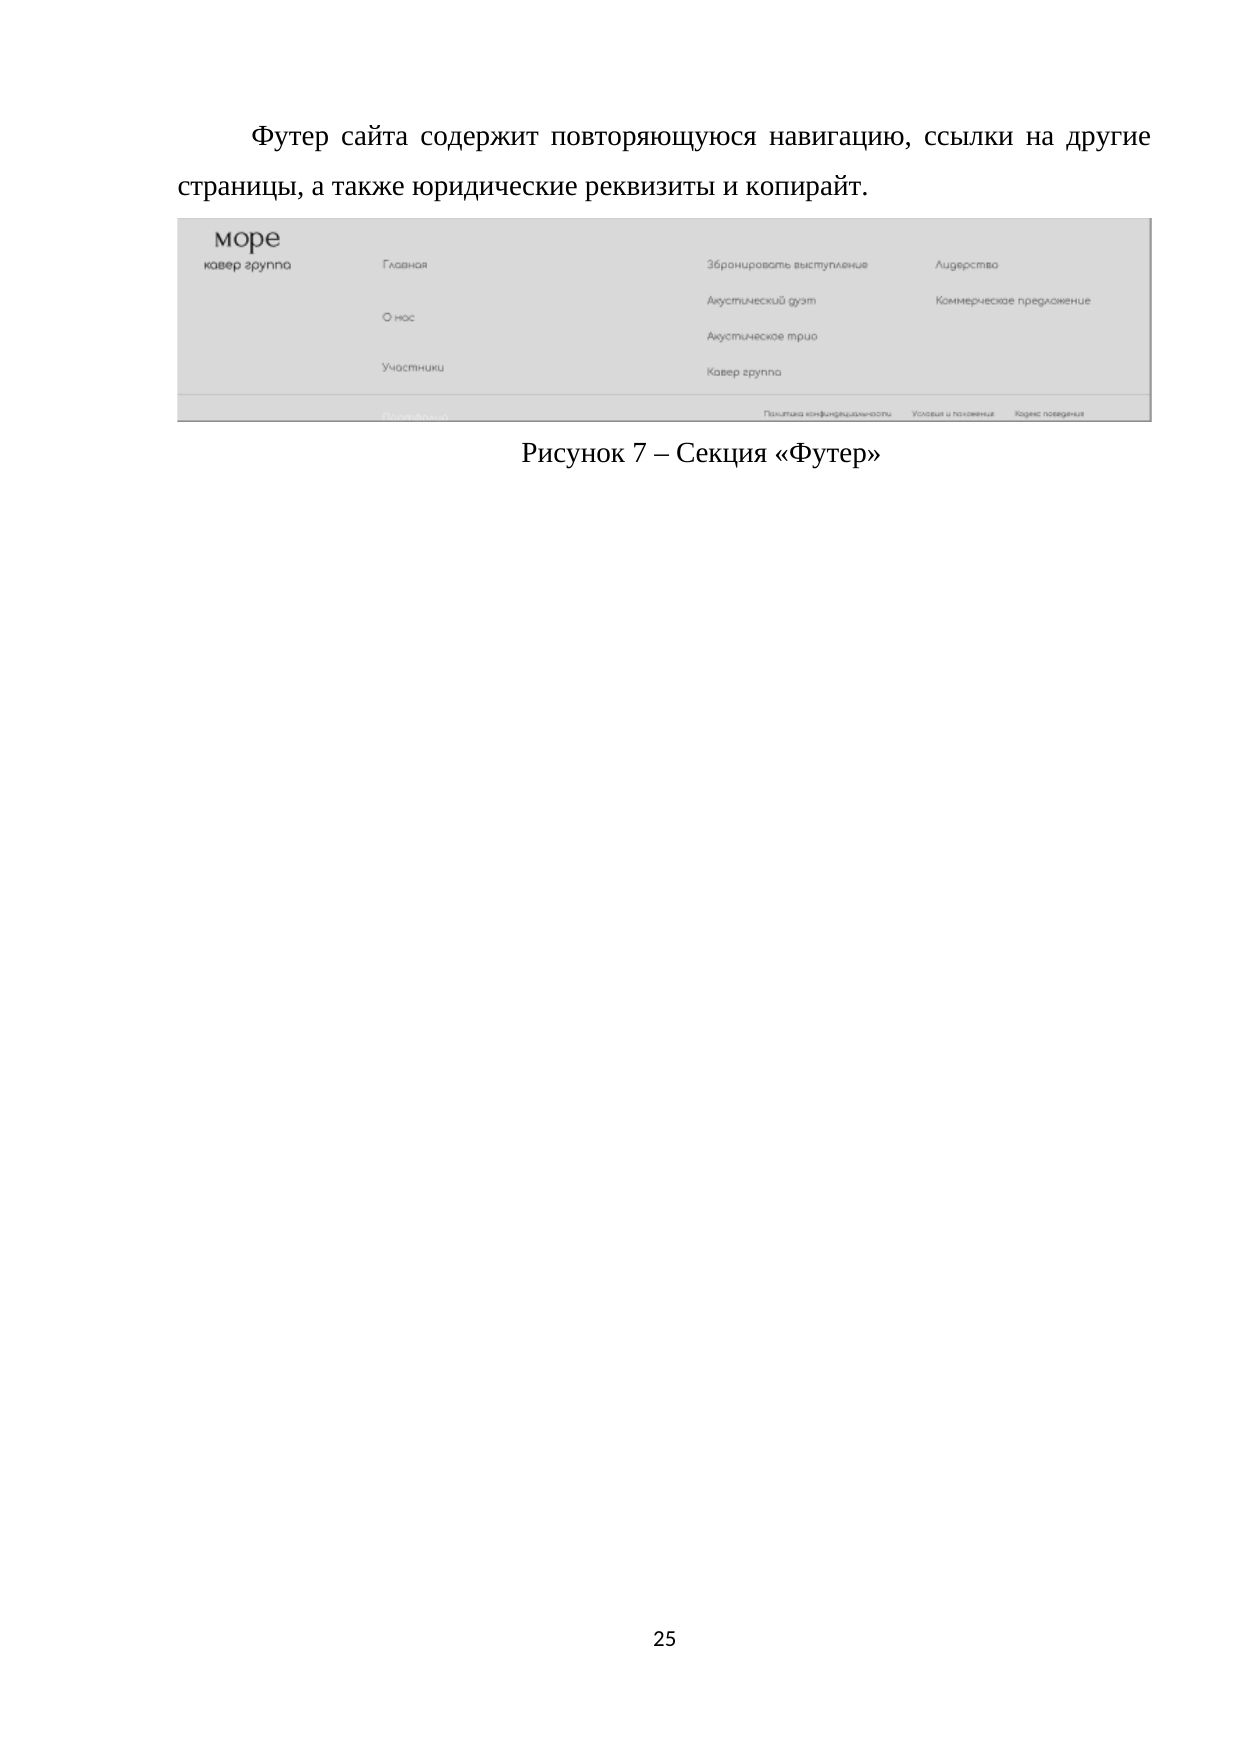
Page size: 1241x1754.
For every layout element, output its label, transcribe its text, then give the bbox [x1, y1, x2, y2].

text Футер сайта содержит повторяющуюся навигацию, ссылки на другие страницы, а также юридические реквизиты и копирайт. [177, 118, 1152, 202]
text Рисунок 7 – Секция «Футер» [177, 435, 1152, 469]
picture [177, 218, 1152, 422]
